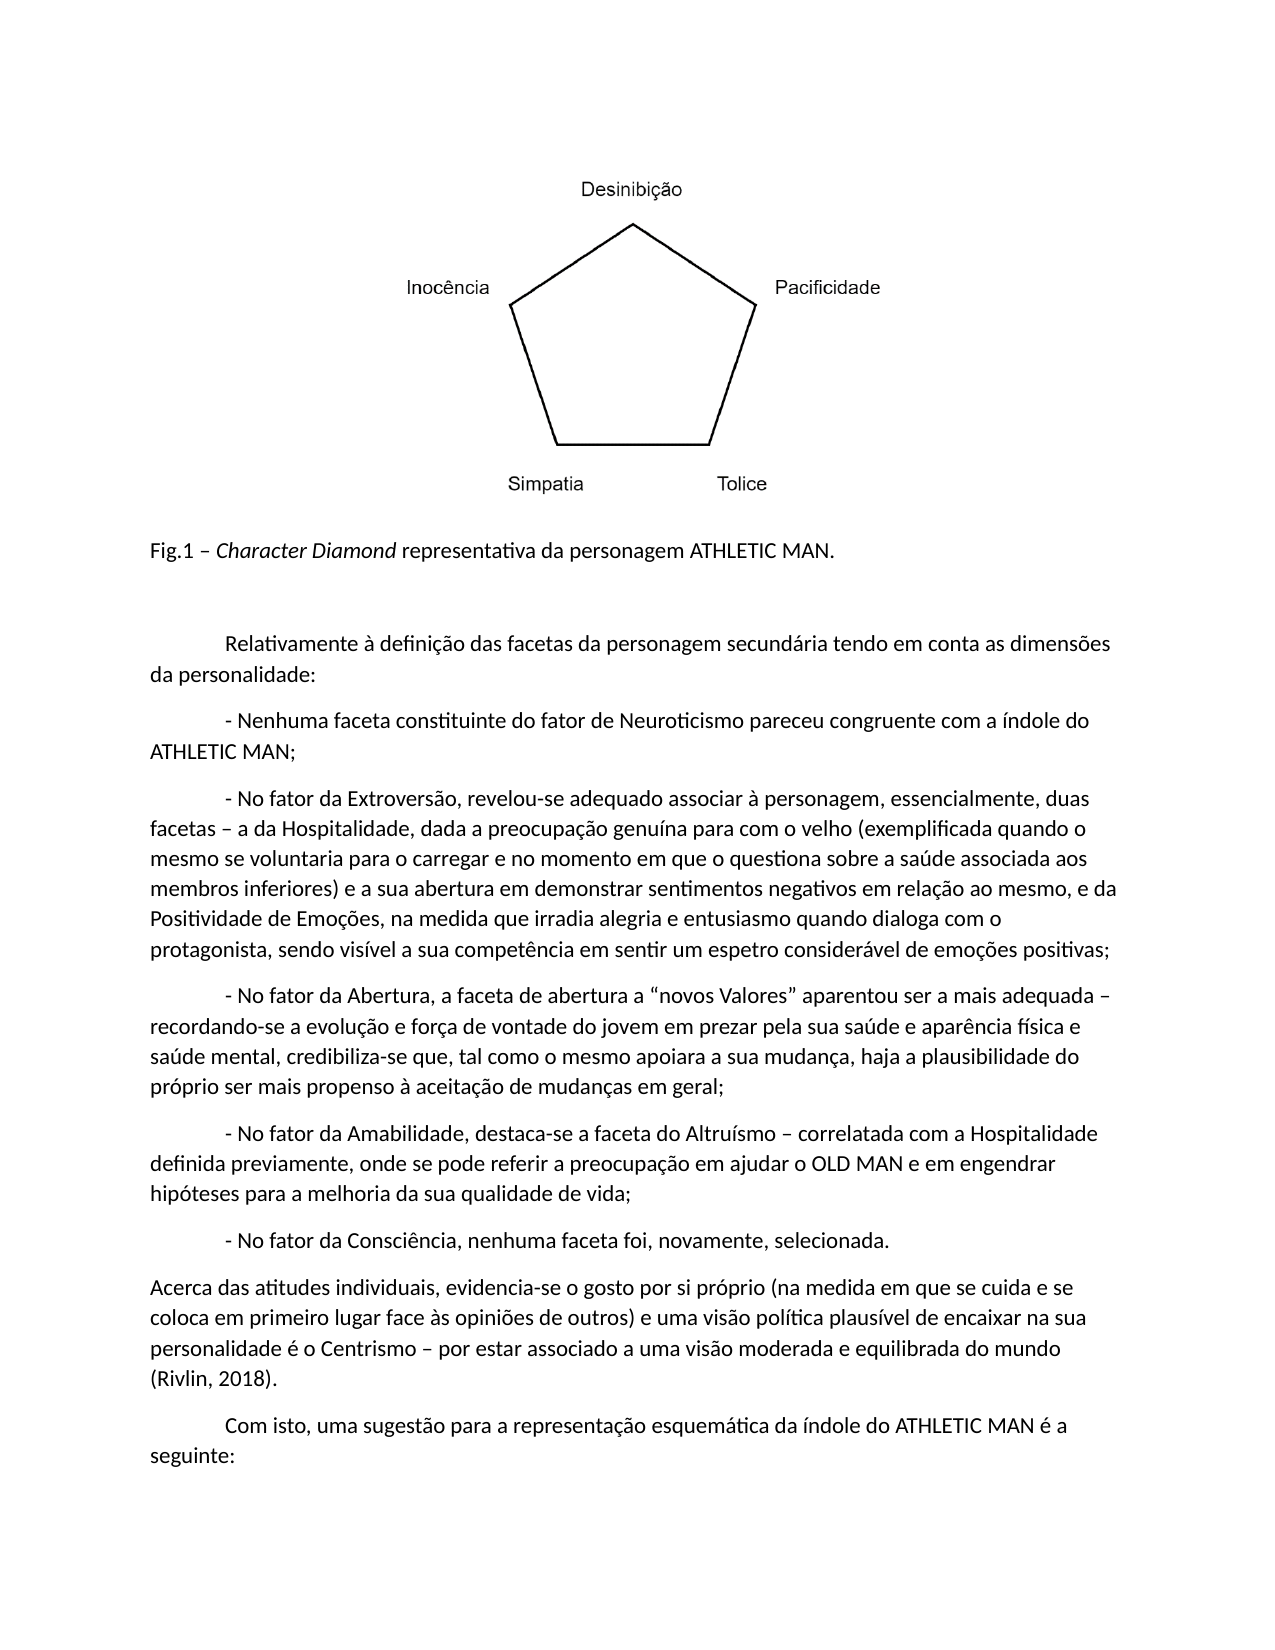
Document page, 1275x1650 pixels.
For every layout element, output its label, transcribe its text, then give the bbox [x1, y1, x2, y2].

text - No fator da Extroversão, revelou-se adequado associar à personagem, essencialmente, duas facetas – a da Hospitalidade, dada a preocupação genuína para com o velho (exemplificada quando o mesmo se voluntaria para o carregar e no momento em que o questiona sobre a saúde associada aos membros inferiores) e a sua abertura em demonstrar sentimentos negativos em relação ao mesmo, e da Positividade de Emoções, na medida que irradia alegria e entusiasmo quando dialoga com o protagonista, sendo visível a sua competência em sentir um espetro considerável de emoções positivas; [150, 784, 1125, 963]
text Fig.1 – Character Diamond representativa da personagem ATHLETIC MAN. [150, 536, 1125, 564]
text Com isto, uma sugestão para a representação esquemática da índole do ATHLETIC MAN é a seguinte: [150, 1411, 1125, 1469]
text - No fator da Amabilidade, destaca-se a faceta do Altruísmo – correlatada com a Hospitalidade definida previamente, onde se pode referir a preocupação em ajudar o OLD MAN e em engendrar hipóteses para a melhoria da sua qualidade de vida; [150, 1119, 1125, 1207]
text - No fator da Abertura, a faceta de abertura a “novos Valores” aparentou ser a mais adequada – recordando-se a evolução e força de vontade do jovem em prezar pela sua saúde e aparência física e saúde mental, credibiliza-se que, tal como o mesmo apoiara a sua mudança, haja a plausibilidade do próprio ser mais propenso à aceitação de mudanças em geral; [150, 982, 1125, 1100]
text Relativamente à definição das facetas da personagem secundária tendo em conta as dimensões da personalidade: [150, 629, 1125, 688]
picture [374, 150, 901, 517]
text - Nenhuma faceta constituinte do fator de Neuroticismo pareceu congruente com a índole do ATHLETIC MAN; [150, 707, 1125, 765]
text Acerca das atitudes individuais, evidencia-se o gosto por si próprio (na medida em que se cuida e se coloca em primeiro lugar face às opiniões de outros) e uma visão política plausível de encaixar na sua personalidade é o Centrismo – por estar associado a uma visão moderada e equilibrada do mundo (Rivlin, 2018). [150, 1273, 1125, 1392]
text - No fator da Consciência, nenhuma faceta foi, novamente, selecionada. [150, 1226, 1125, 1254]
